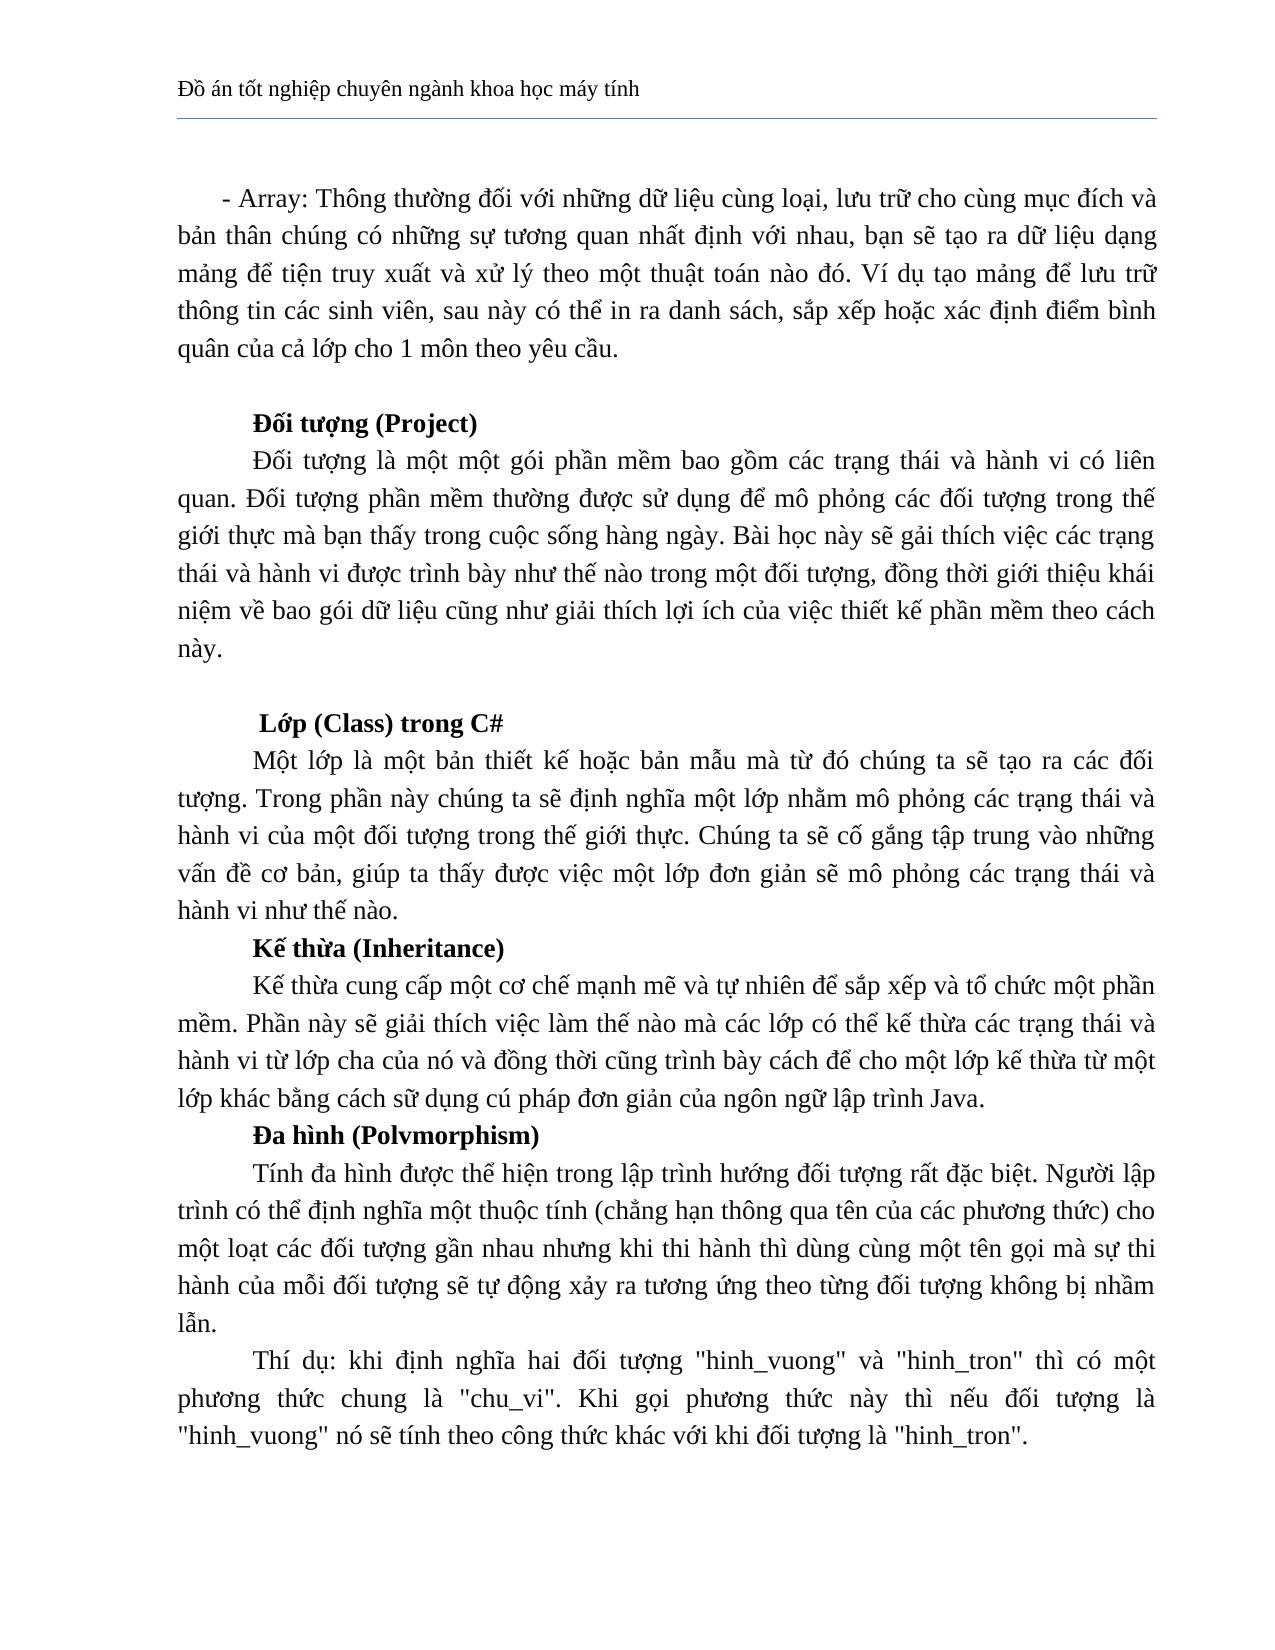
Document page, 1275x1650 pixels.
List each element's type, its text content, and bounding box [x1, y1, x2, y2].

list Thí dụ: khi định nghĩa hai đối tượng "hinh_vuong" và "hinh_tron" thì có một phương thức chung là "chu_vi". Khi gọi phương thức này thì nếu đối tượng là "hinh_vuong" nó sẽ tính theo công thức khác với khi đối tượng là "hinh_tron". [177, 1340, 1157, 1452]
text Đa hình (Polvmorphism) [177, 1115, 1157, 1152]
list Một lớp là một bản thiết kế hoặc bản mẫu mà từ đó chúng ta sẽ tạo ra các đối tượng. Trong phần này chúng ta sẽ định nghĩa một lớp nhằm mô phỏng các trạng thái và hành vi của một đối tượng trong thế giới thực. Chúng ta sẽ cố gắng tập trung vào những vấn đề cơ bản, giúp ta thấy được việc một lớp đơn giản sẽ mô phỏng các trạng thái và hành vi như thế nào. [177, 740, 1157, 927]
list Kế thừa cung cấp một cơ chế mạnh mẽ và tự nhiên để sắp xếp và tổ chức một phần mềm. Phần này sẽ giải thích việc làm thế nào mà các lớp có thể kế thừa các trạng thái và hành vi từ lớp cha của nó và đồng thời cũng trình bày cách để cho một lớp kế thừa từ một lớp khác bằng cách sữ dụng cú pháp đơn giản của ngôn ngữ lập trình Java. [177, 965, 1157, 1115]
text Lớp (Class) trong C# [177, 702, 1157, 740]
list Đối tượng là một một gói phần mềm bao gồm các trạng thái và hành vi có liên quan. Đối tượng phần mềm thường được sử dụng để mô phỏng các đối tượng trong thế giới thực mà bạn thấy trong cuộc sống hàng ngày. Bài học này sẽ gải thích việc các trạng thái và hành vi được trình bày như thế nào trong một đối tượng, đồng thời giới thiệu khái niệm về bao gói dữ liệu cũng như giải thích lợi ích của việc thiết kế phần mềm theo cách này. [177, 440, 1157, 665]
list Tính đa hình được thể hiện trong lập trình hướng đối tượng rất đặc biệt. Người lập trình có thể định nghĩa một thuộc tính (chẳng hạn thông qua tên của các phương thức) cho một loạt các đối tượng gần nhau nhưng khi thi hành thì dùng cùng một tên gọi mà sự thi hành của mỗi đối tượng sẽ tự động xảy ra tương ứng theo từng đối tượng không bị nhầm lẫn. [177, 1152, 1157, 1340]
text Đối tượng (Project) [177, 402, 1157, 440]
text Kế thừa (Inheritance) [177, 927, 1157, 965]
list - Array: Thông thường đối với những dữ liệu cùng loại, lưu trữ cho cùng mục đích và bản thân chúng có những sự tương quan nhất định với nhau, bạn sẽ tạo ra dữ liệu dạng mảng để tiện truy xuất và xử lý theo một thuật toán nào đó. Ví dụ tạo mảng để lưu trữ thông tin các sinh viên, sau này có thể in ra danh sách, sắp xếp hoặc xác định điểm bình quân của cả lớp cho 1 môn theo yêu cầu. [177, 177, 1157, 365]
